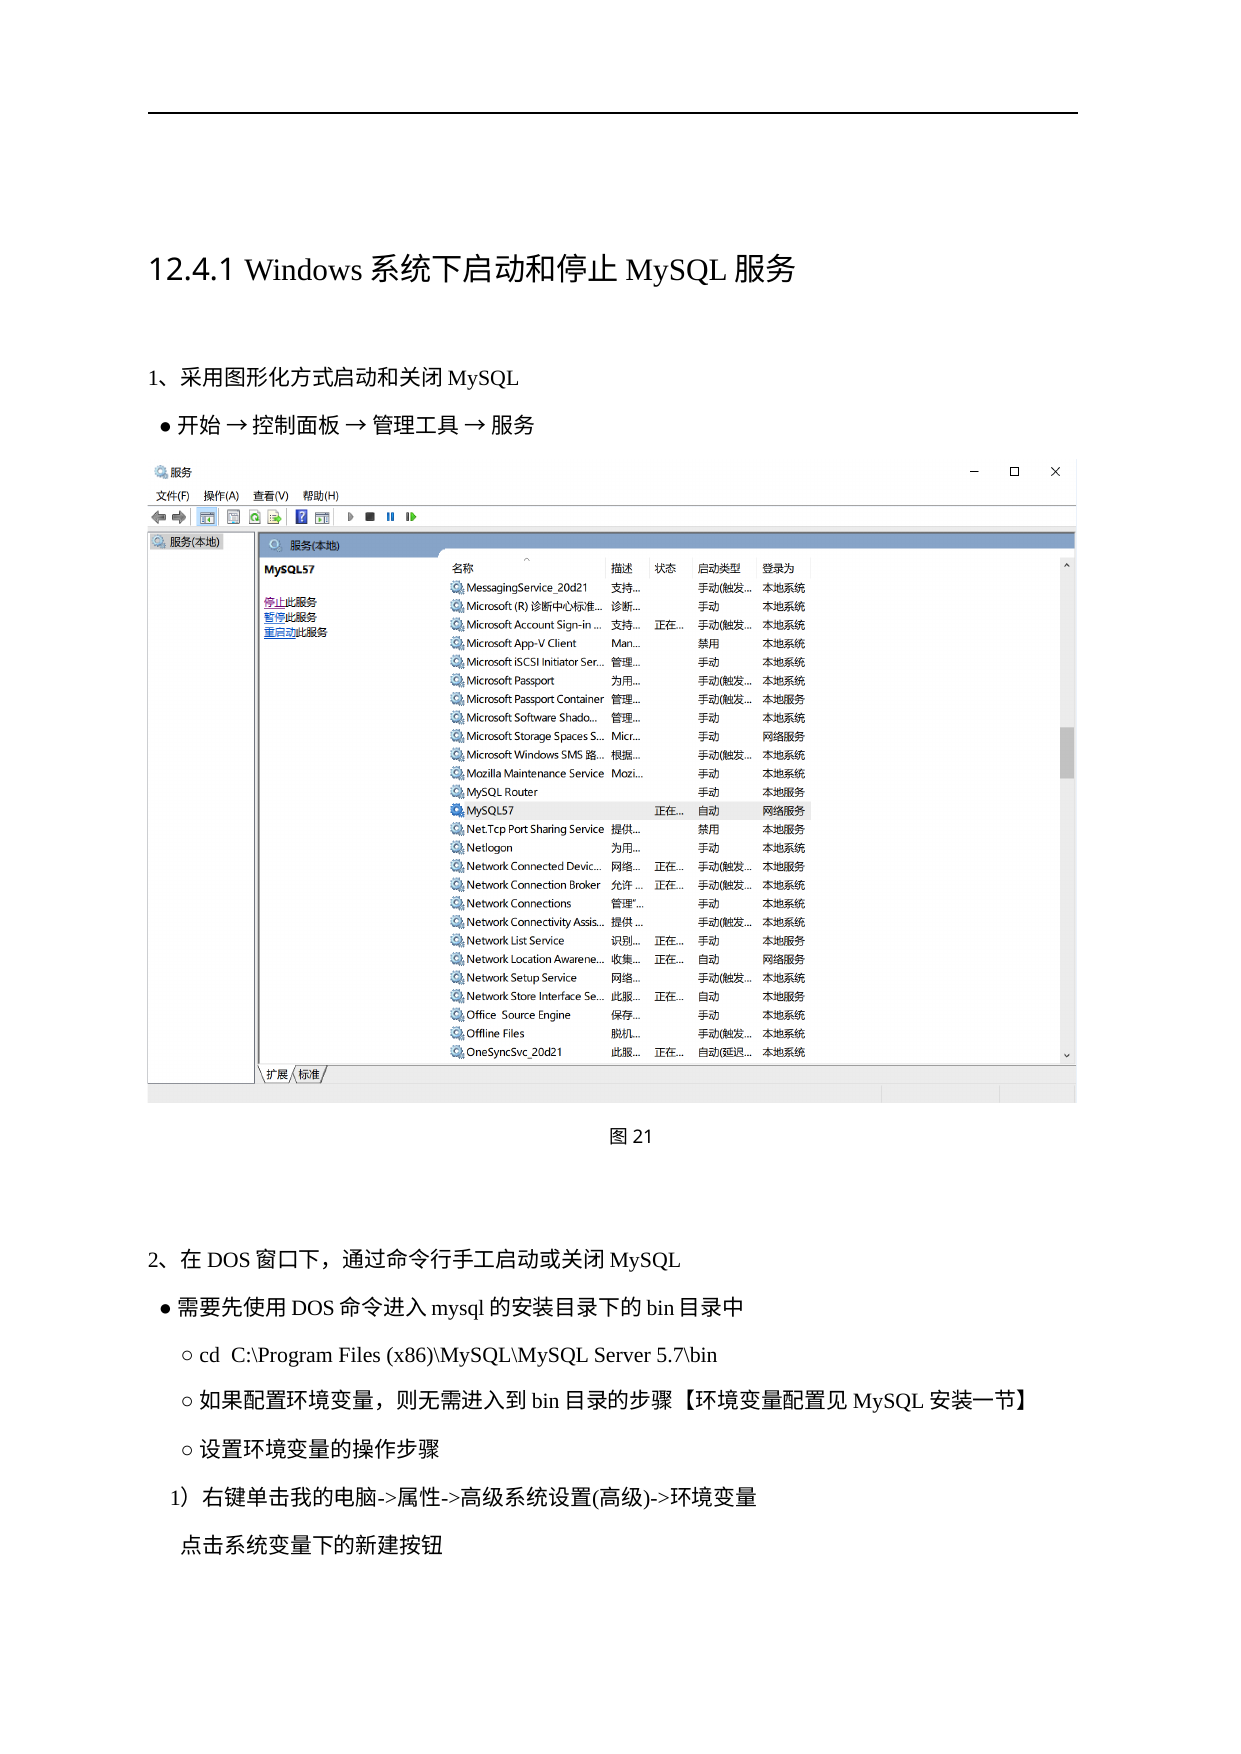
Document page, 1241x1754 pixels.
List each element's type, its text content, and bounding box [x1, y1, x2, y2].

text 1、采用图形化方式启动和关闭MySQL [148, 359, 1078, 392]
text ○ 设置环境变量的操作步骤 [148, 1431, 1078, 1464]
text ● 开始 → 控制面板 → 管理工具 → 服务 [148, 408, 1078, 440]
text 点击系统变量下的新建按钮 [148, 1528, 1078, 1561]
text ○ 如果配置环境变量，则无需进入到bin目录的步骤【环境变量配置见MySQL安装一节】 [148, 1383, 1078, 1416]
text ○ cd C:\Program Files (x86)\MySQL\MySQL Server 5.7\bin [148, 1338, 1078, 1371]
subtitle Windows系统下启动和停止MySQL服务 [148, 234, 1078, 299]
picture [147, 459, 1077, 1103]
text ● 需要先使用DOS命令进入mysql的安装目录下的bin目录中 [148, 1290, 1078, 1322]
text 1）右键单击我的电脑->属性->高级系统设置(高级)->环境变量 [148, 1480, 1078, 1512]
text 图 21 [148, 1119, 1078, 1151]
text 2、在DOS窗口下，通过命令行手工启动或关闭MySQL [148, 1241, 1078, 1274]
